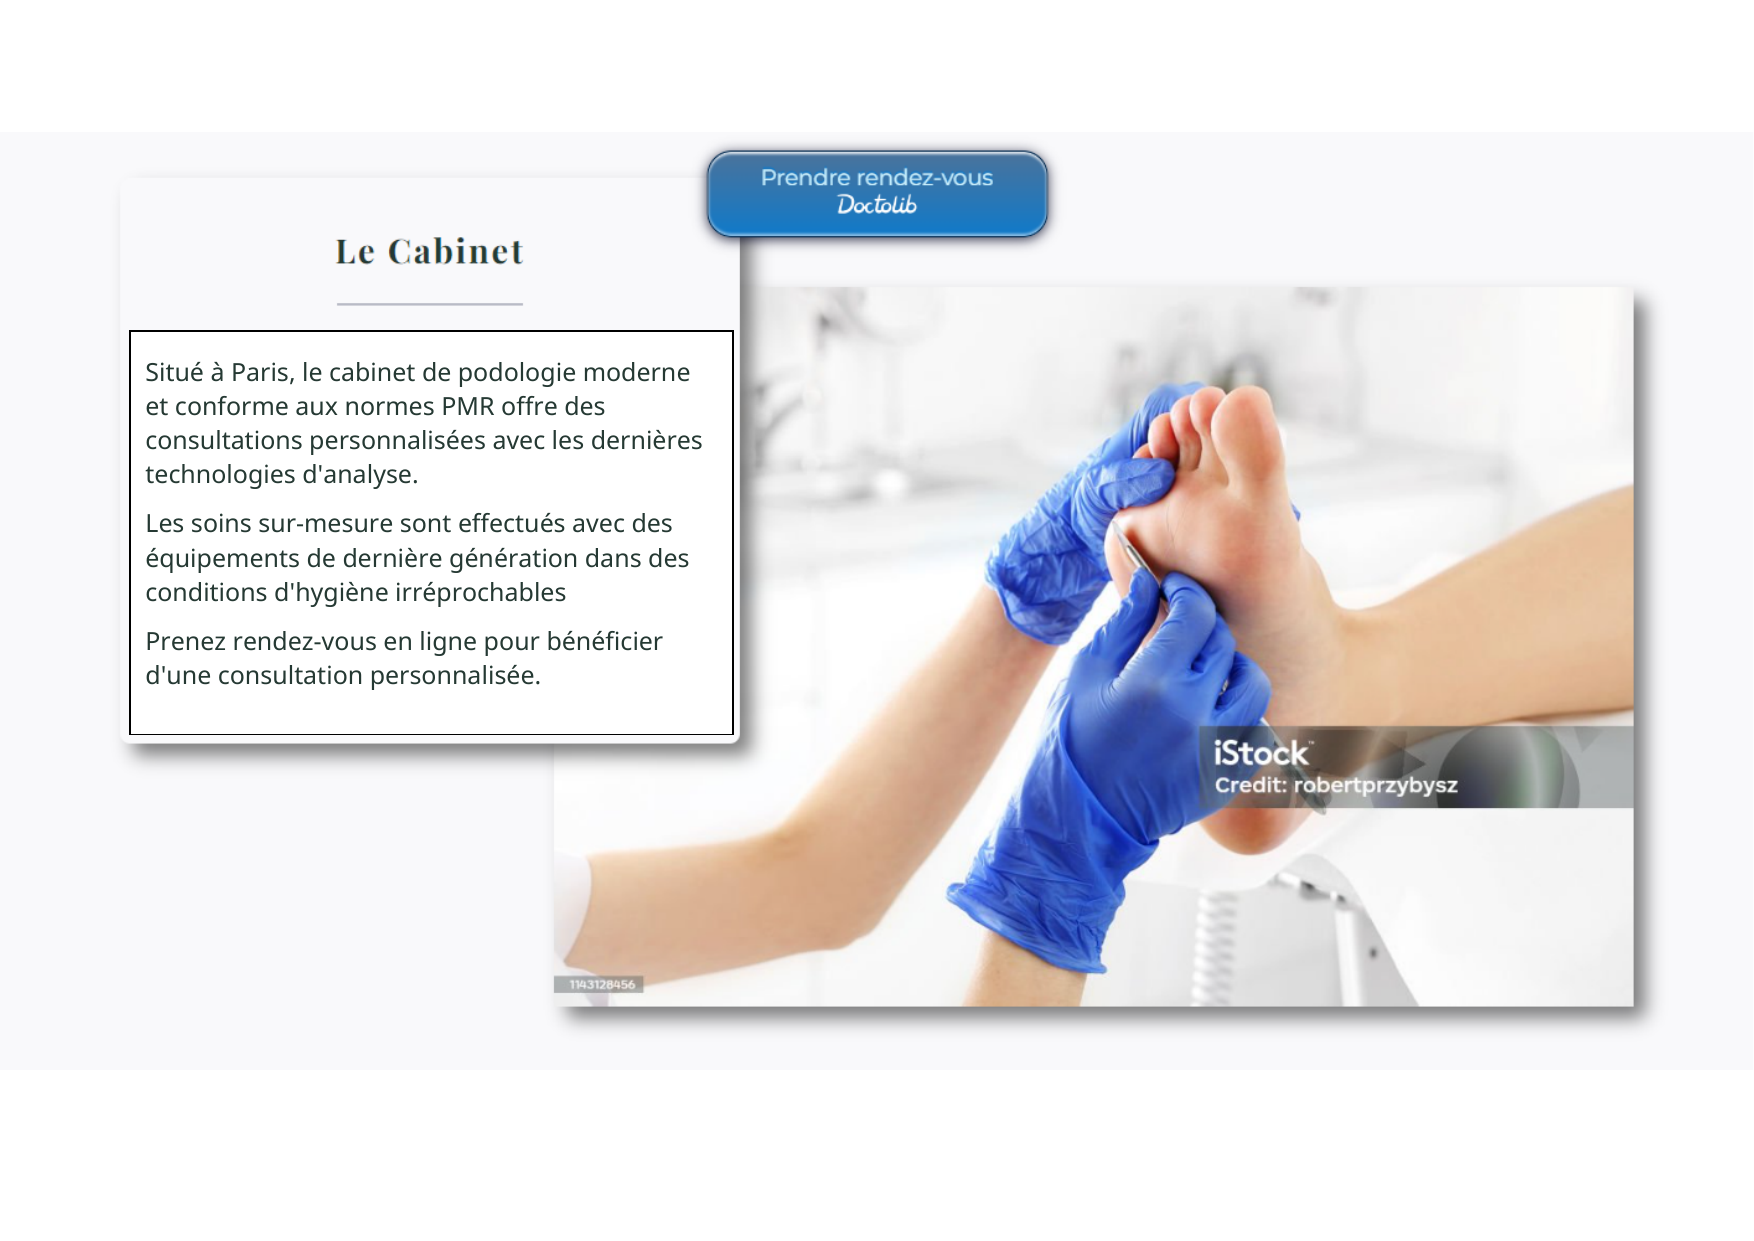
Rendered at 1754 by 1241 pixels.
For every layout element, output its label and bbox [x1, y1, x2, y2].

picture [0, 132, 1754, 1070]
